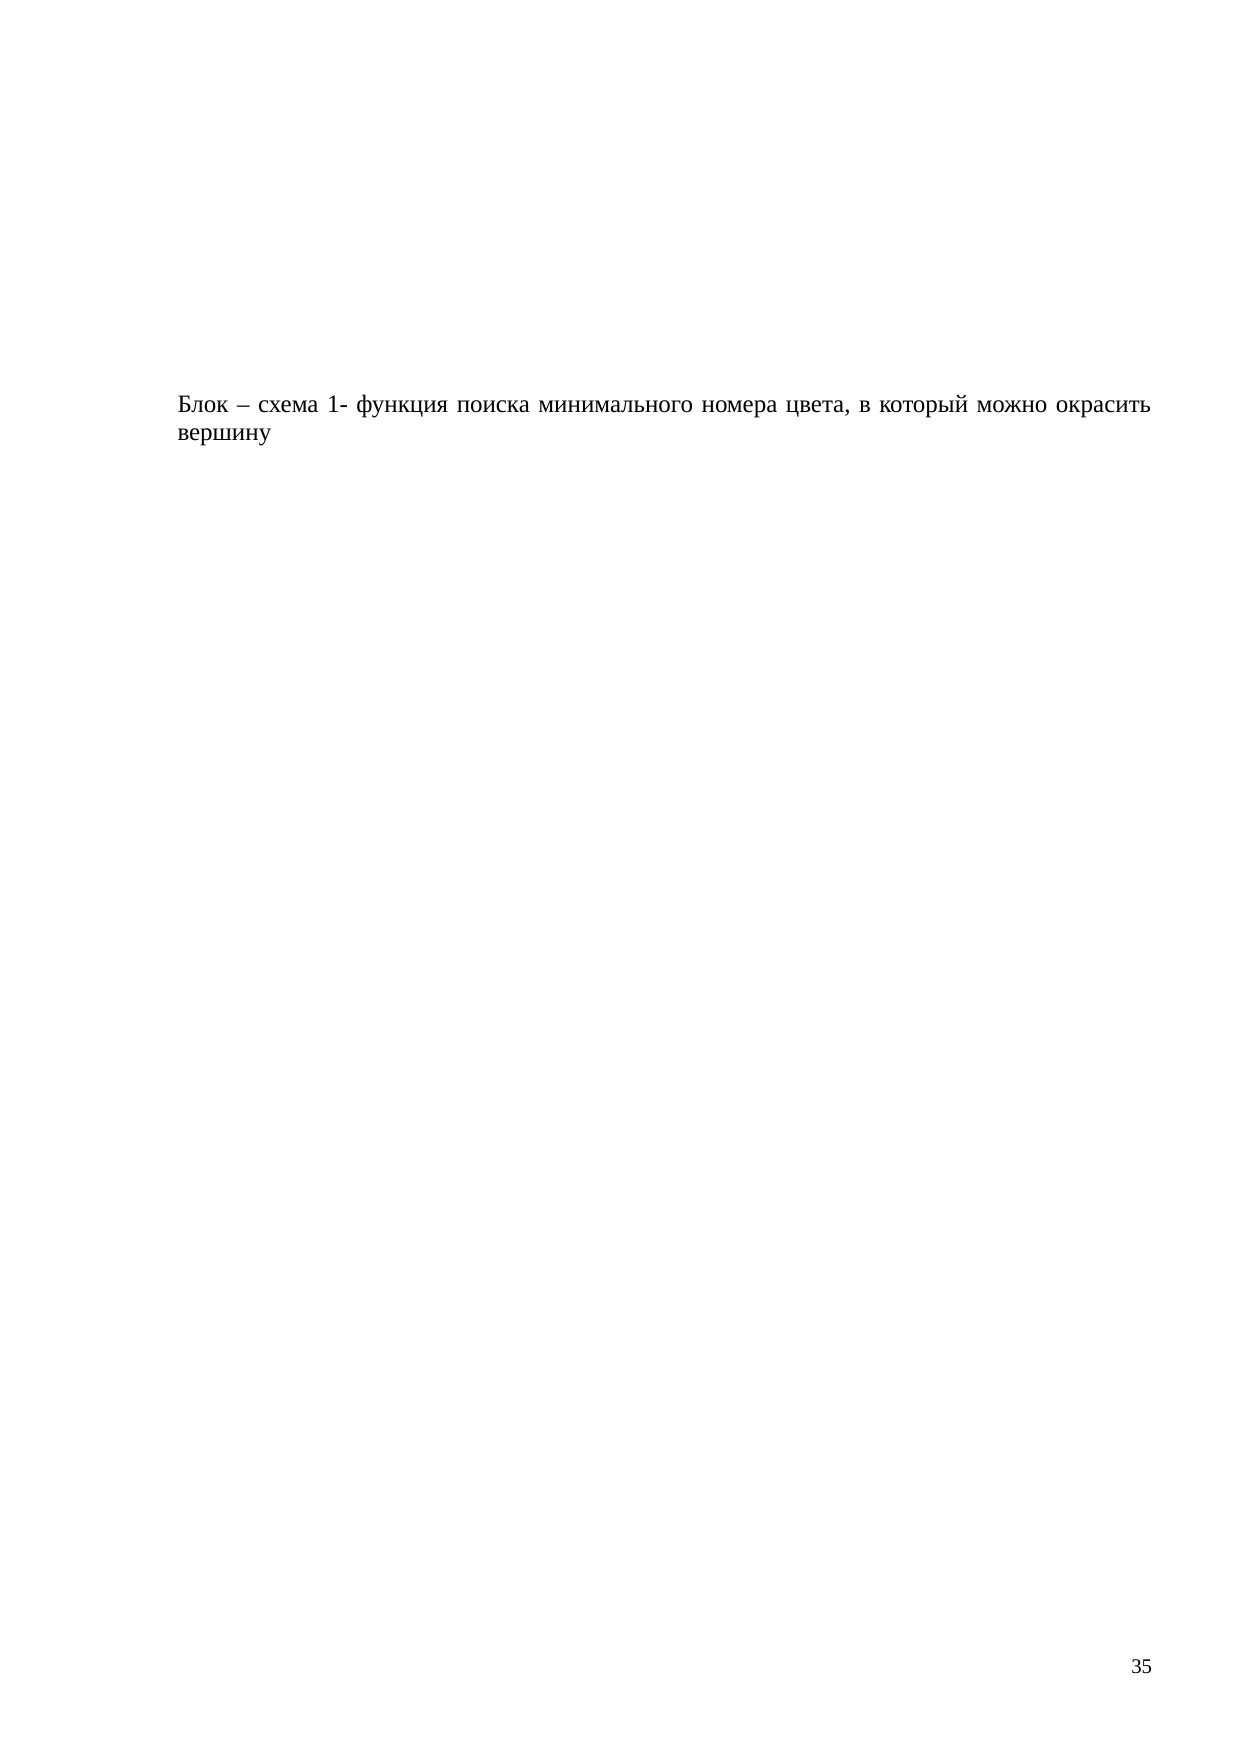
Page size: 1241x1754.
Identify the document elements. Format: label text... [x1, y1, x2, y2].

list Блок – схема 1- функция поиска минимального номера цвета, в который можно окрасить вершину [177, 389, 1152, 446]
